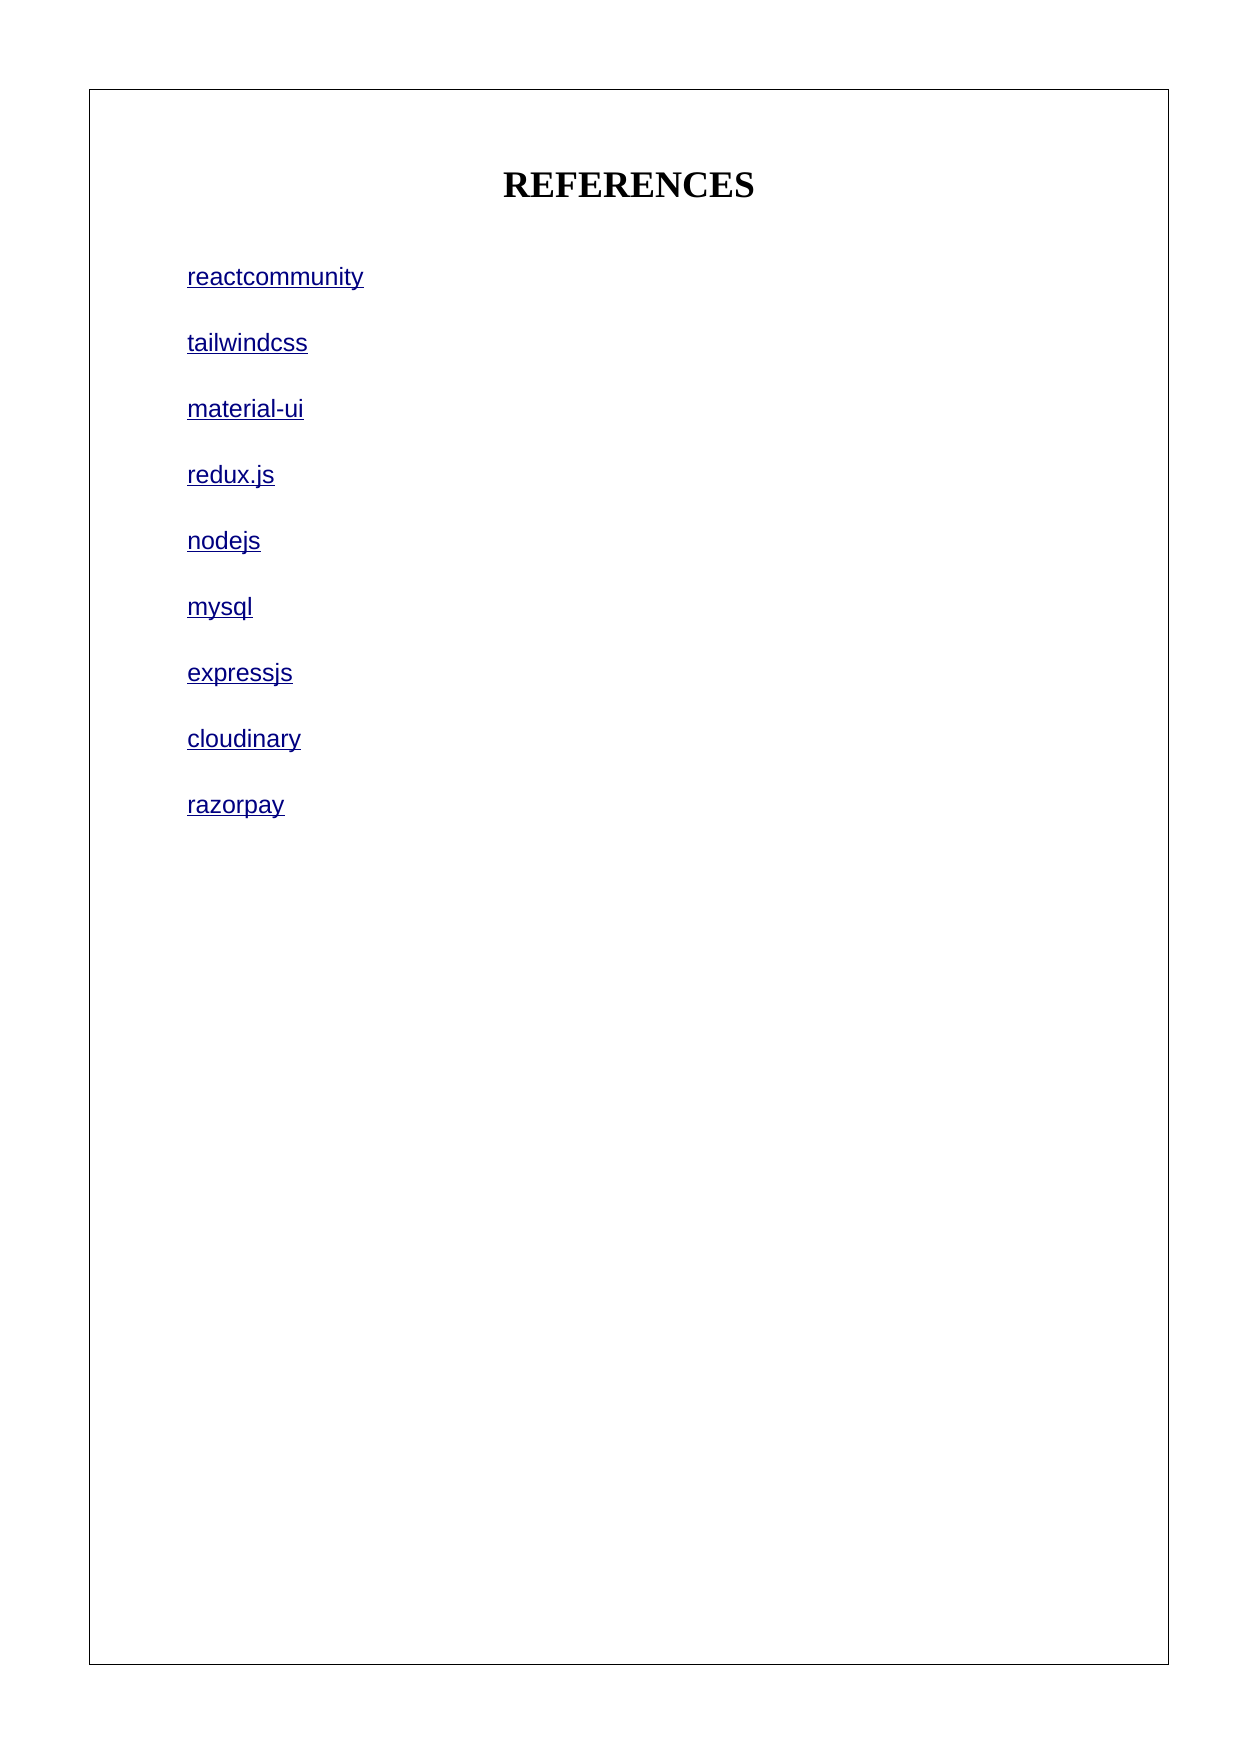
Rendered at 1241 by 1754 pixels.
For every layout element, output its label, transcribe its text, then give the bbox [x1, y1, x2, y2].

text cloudinary [113, 724, 1145, 753]
text tailwindcss [113, 328, 1145, 357]
text material-ui [113, 394, 1145, 423]
text mysql [113, 592, 1145, 621]
text nodejs [113, 526, 1145, 555]
text razorpay [113, 790, 1145, 819]
text redux.js [113, 460, 1145, 489]
text reactcommunity [113, 262, 1145, 291]
text expressjs [113, 658, 1145, 687]
text REFERENCES [113, 163, 1145, 206]
